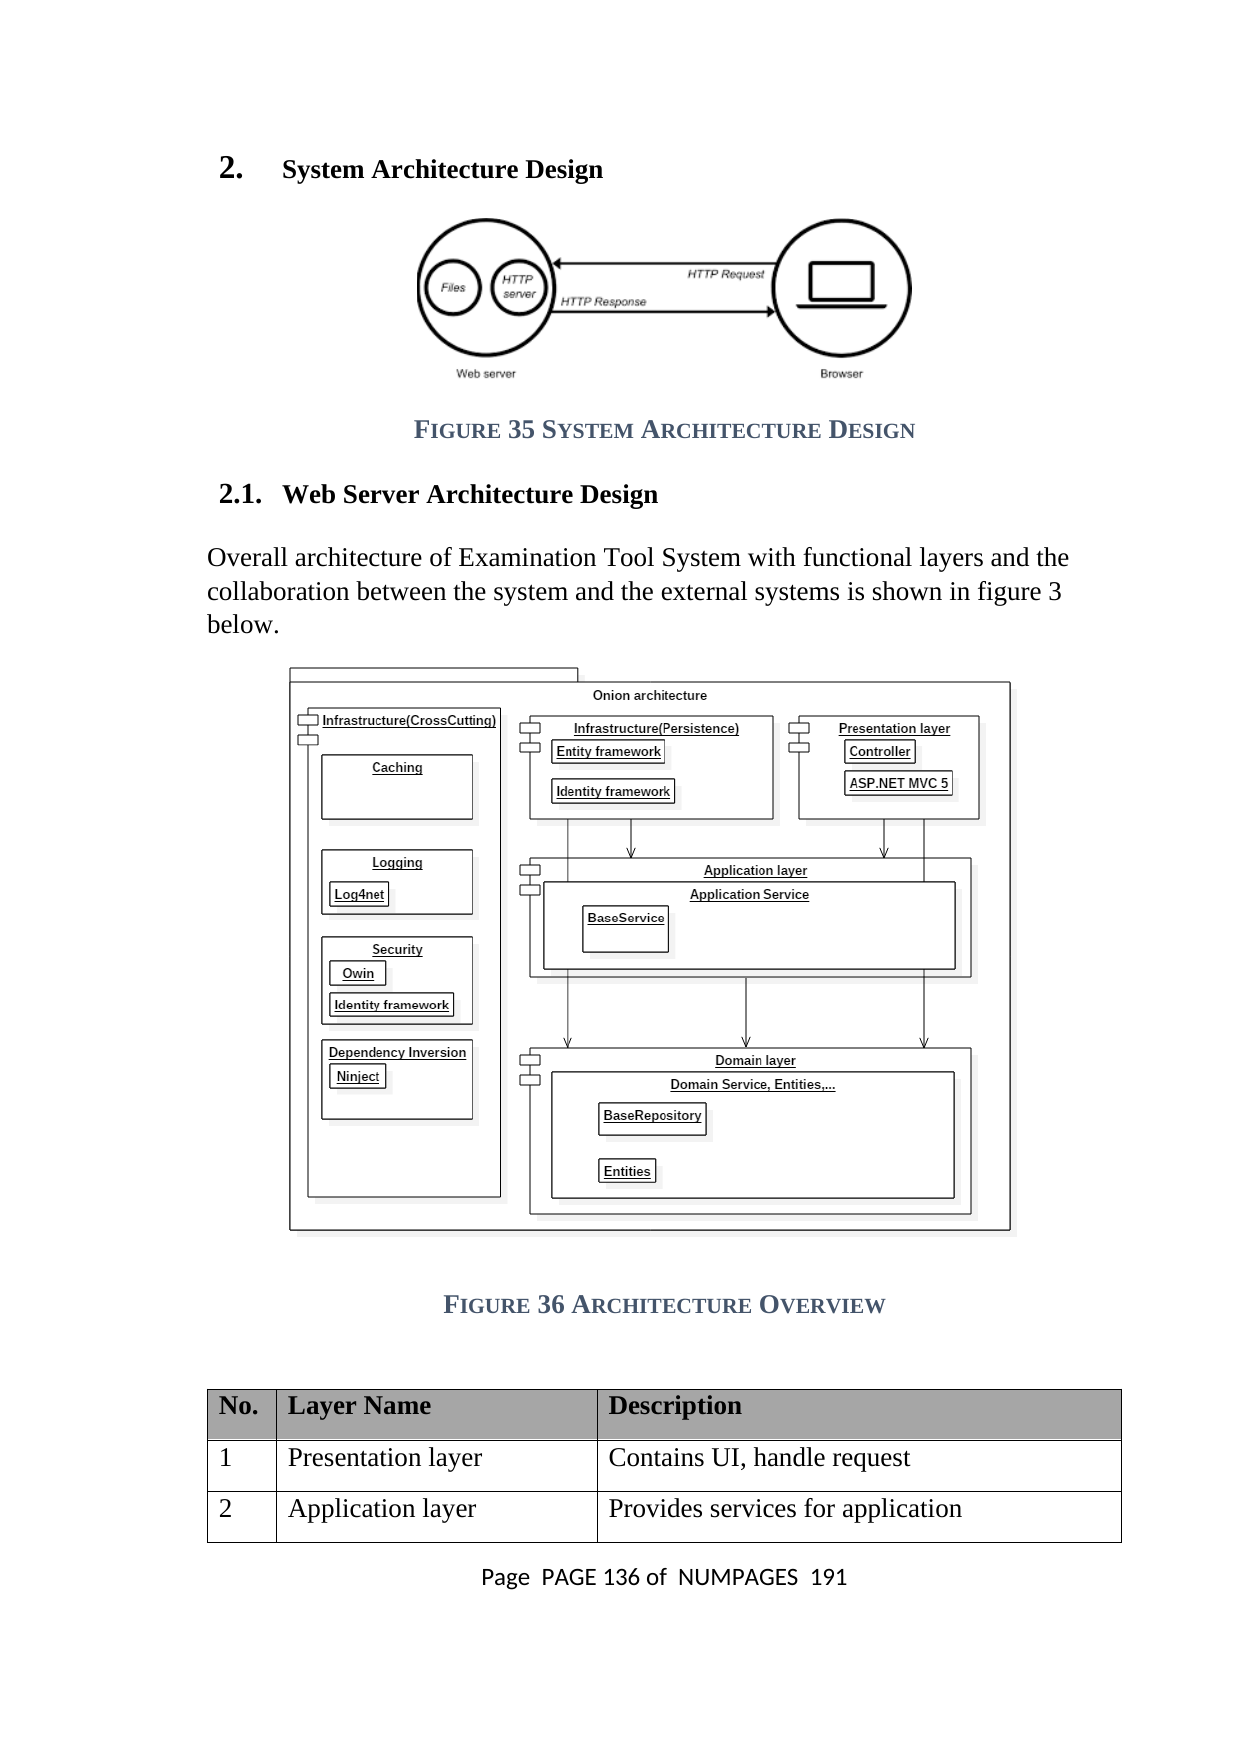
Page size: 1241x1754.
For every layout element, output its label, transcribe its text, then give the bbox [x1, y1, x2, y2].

picture [417, 218, 912, 382]
table_header Description [598, 1390, 1121, 1439]
text Figure 35 System Architecture Design [207, 413, 1122, 444]
table_cell Contains UI, handle request [598, 1441, 1121, 1491]
text Overall architecture of Examination Tool System with functional layers and the collaboration between the system and the external systems is shown in figure 3 below. [207, 541, 1122, 639]
table_header Layer Name [277, 1390, 597, 1439]
subtitle Web Server Architecture Design [207, 476, 1122, 509]
table_cell Presentation layer [277, 1441, 597, 1491]
text Figure 36 Architecture Overview [207, 1288, 1122, 1319]
picture [280, 658, 1049, 1269]
table_cell Provides services for application [598, 1492, 1121, 1542]
subtitle System Architecture Design [207, 148, 1122, 186]
table_cell Application layer [277, 1492, 597, 1542]
table_cell 1 [208, 1441, 276, 1491]
table_cell 2 [208, 1492, 276, 1542]
table_header No. [208, 1390, 276, 1439]
